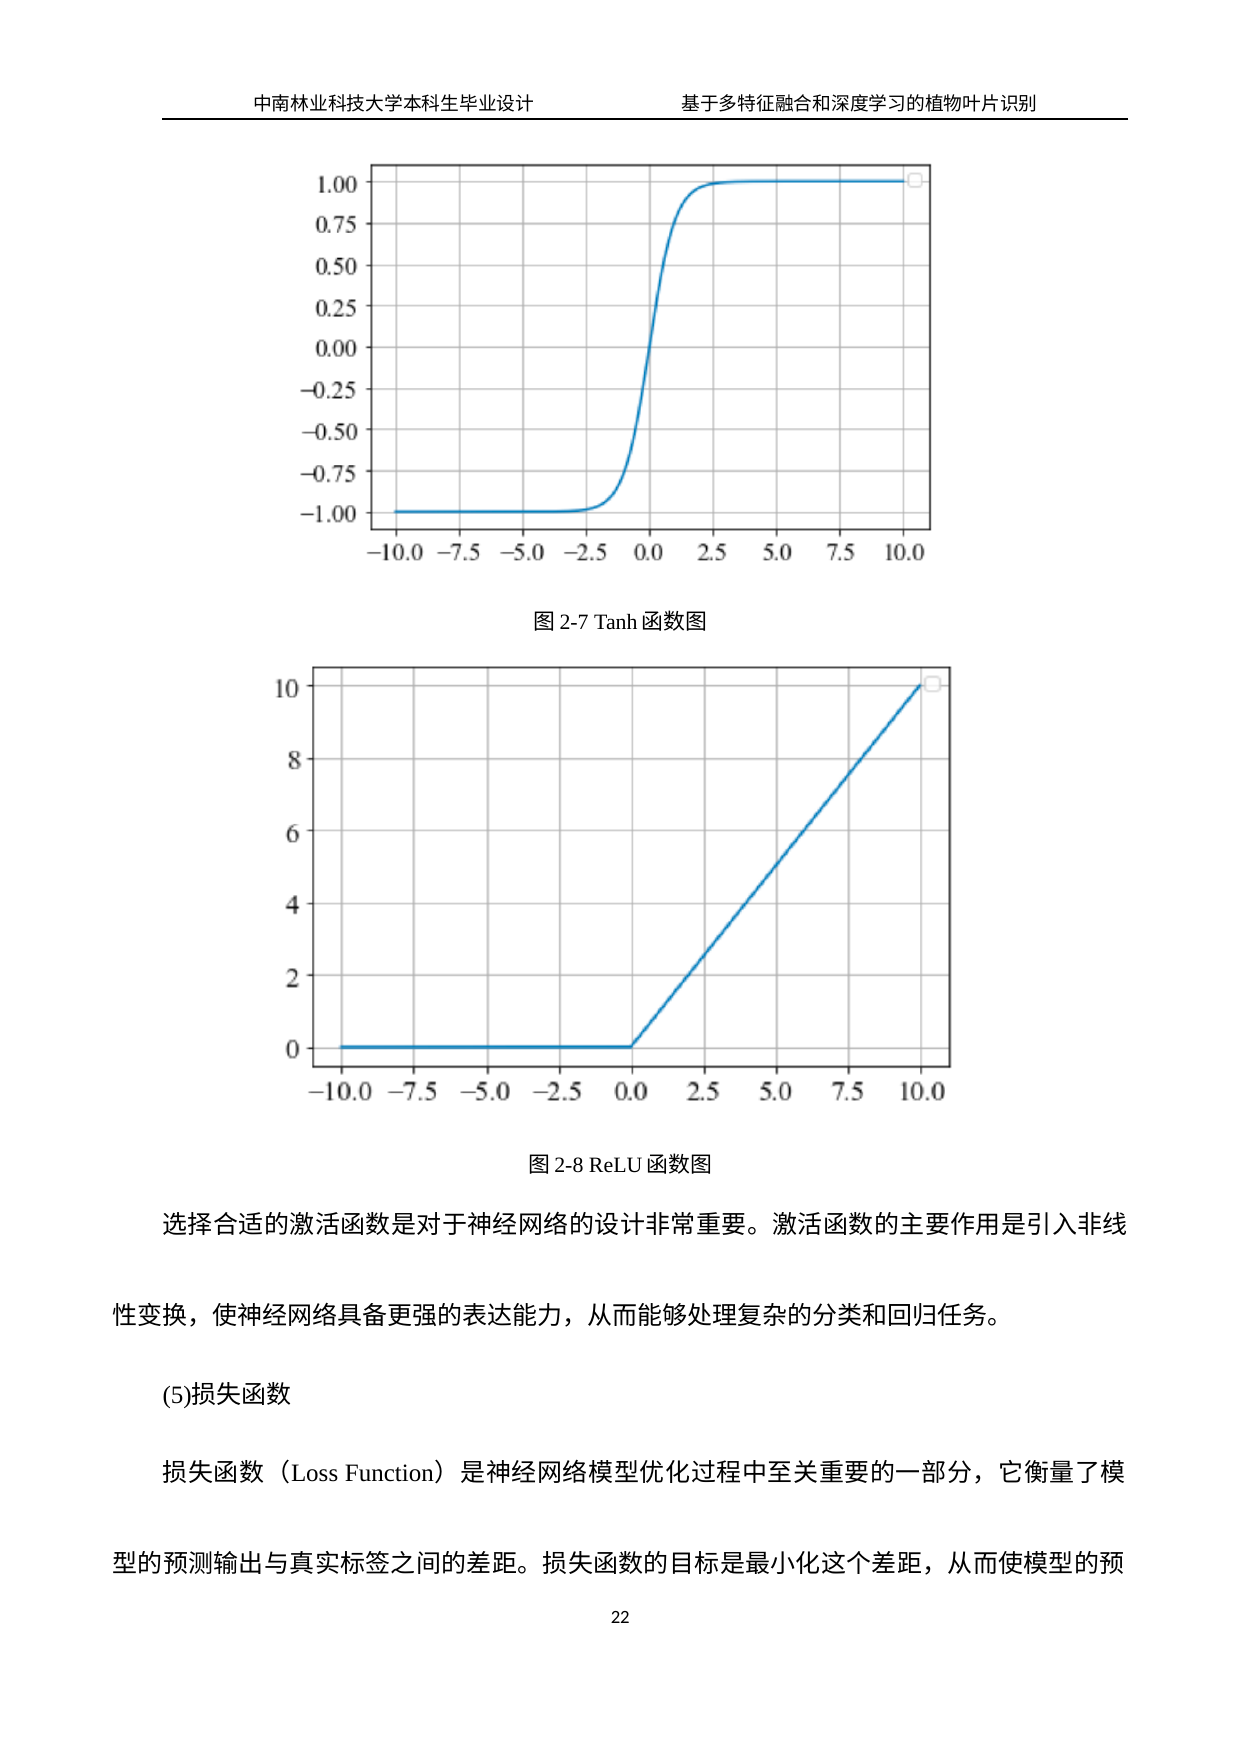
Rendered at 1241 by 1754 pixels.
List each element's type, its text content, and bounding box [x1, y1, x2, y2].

text 图2-7 Tanh函数图 [112, 605, 1128, 637]
picture [255, 649, 986, 1129]
text 图2-8 ReLU函数图 [112, 1147, 1128, 1180]
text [112, 1439, 1128, 1596]
picture [284, 139, 957, 585]
text 选择合适的激活函数是对于神经网络的设计非常重要。激活函数的主要作用是引入非线性变换，使神经网络具备更强的表达能力，从而能够处理复杂的分类和回归任务。 [112, 1192, 1128, 1347]
text (5)损失函数 [112, 1361, 1128, 1426]
